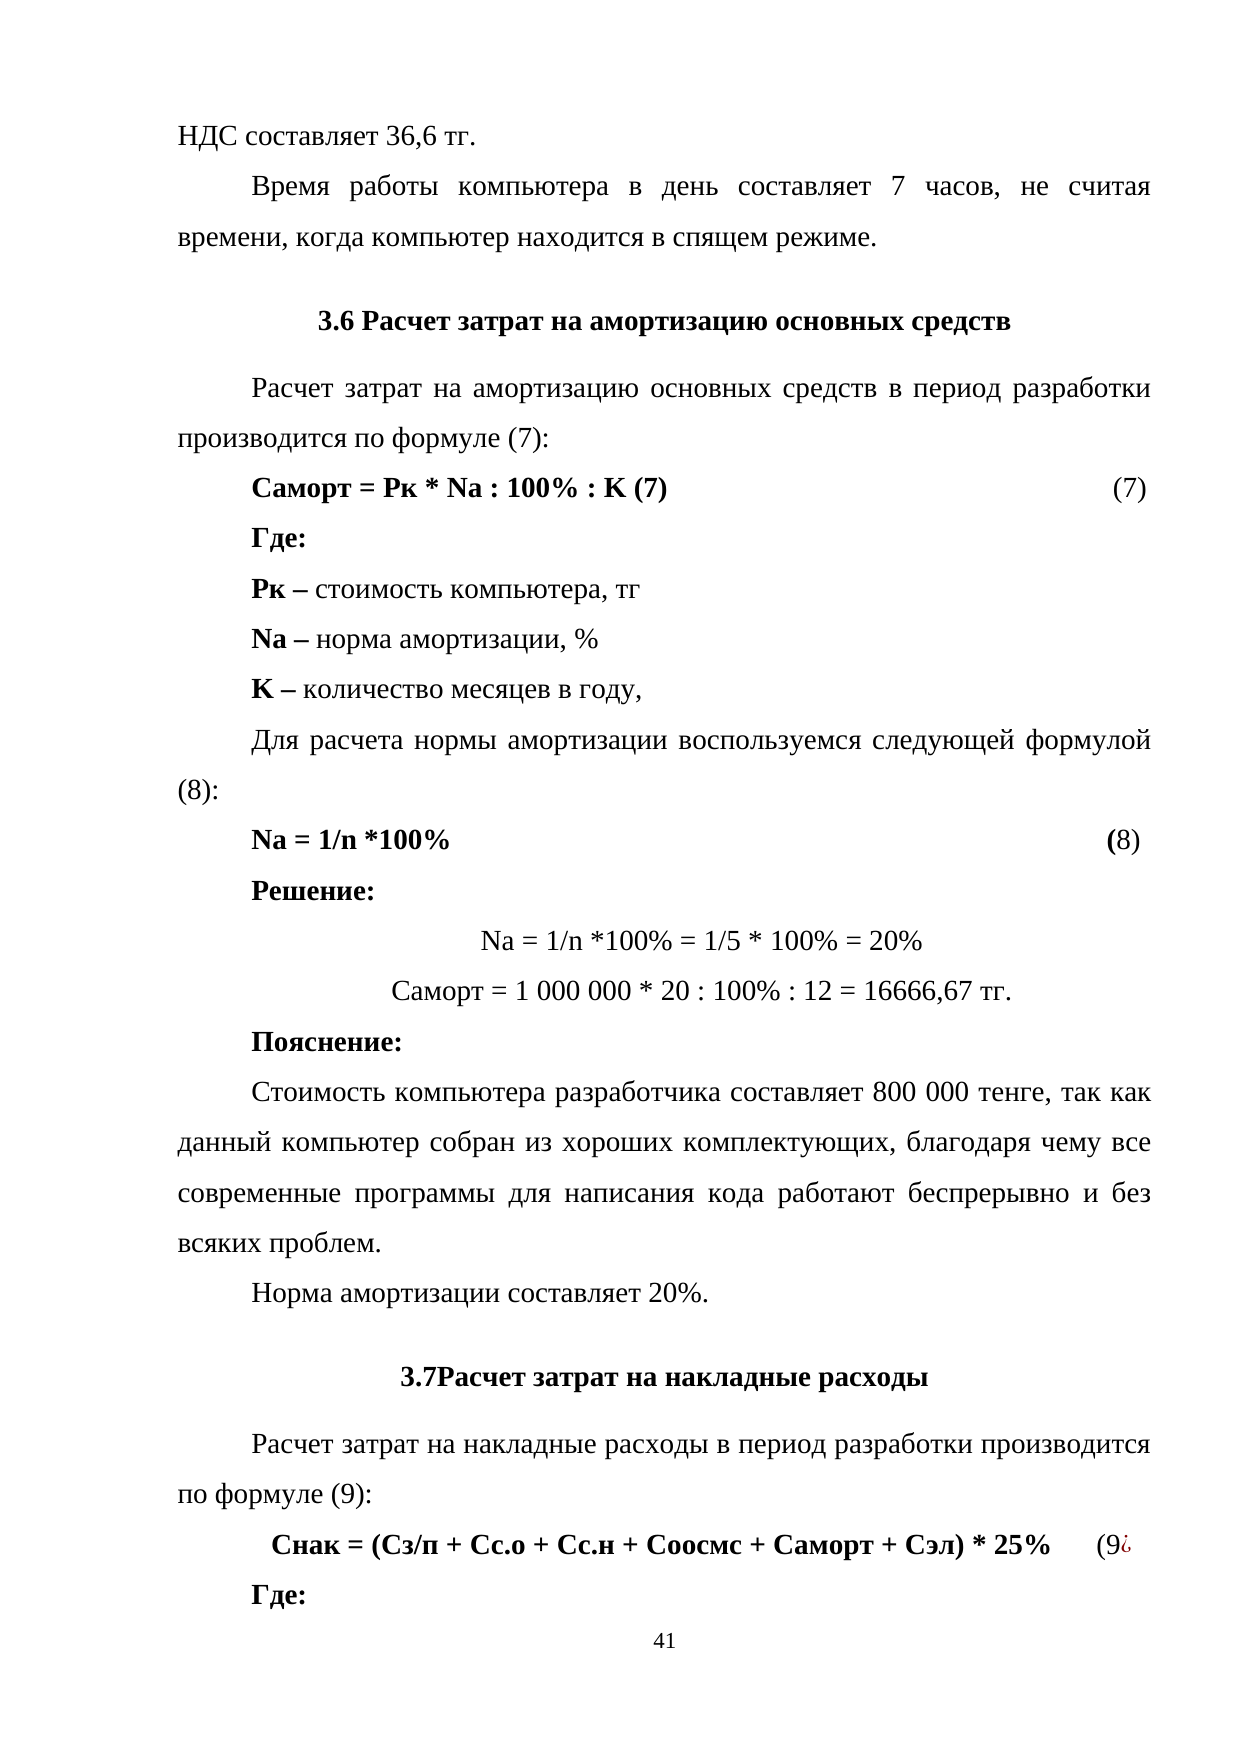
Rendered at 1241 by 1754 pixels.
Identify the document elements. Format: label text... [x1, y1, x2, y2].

text Снак = (Сз/п + Сс.о + Сс.н + Соосмс + Саморт + Сэл) * 25% (9 [177, 1527, 1152, 1560]
text Пояснение: [177, 1024, 1152, 1057]
text Где: [177, 1577, 1152, 1611]
text Саморт = Рк * Na : 100% : K (7) (7) [177, 470, 1152, 504]
text Рк – стоимость компьютера, тг [177, 571, 1152, 604]
text Na = 1/n *100% (8) [177, 822, 1152, 856]
subtitle 3.6 Расчет затрат на амортизацию основных средств [177, 303, 1152, 336]
text Расчет затрат на накладные расходы в период разработки производится по формуле (9): [177, 1426, 1152, 1510]
text Расчет затрат на амортизацию основных средств в период разработки производится по формуле (7): [177, 370, 1152, 453]
text Стоимость компьютера разработчика составляет 800 000 тенге, так как данный компьютер собран из хороших комплектующих, благодаря чему все современные программы для написания кода работают беспрерывно и без всяких проблем. [177, 1074, 1152, 1258]
text Норма амортизации составляет 20%. [177, 1275, 1152, 1309]
text Саморт = 1 000 000 * 20 : 100% : 12 = 16666,67 тг. [177, 973, 1152, 1007]
text Na – норма амортизации, % [177, 621, 1152, 655]
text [177, 118, 1152, 152]
text Na = 1/n *100% = 1/5 * 100% = 20% [177, 923, 1152, 957]
text K – количество месяцев в году, [177, 672, 1152, 705]
text Где: [177, 521, 1152, 554]
text Время работы компьютера в день составляет 7 часов, не считая времени, когда компьютер находится в спящем режиме. [177, 168, 1152, 252]
text Для расчета нормы амортизации воспользуемся следующей формулой (8): [177, 722, 1152, 806]
subtitle 3.7Расчет затрат на накладные расходы [177, 1359, 1152, 1393]
text Решение: [177, 873, 1152, 906]
